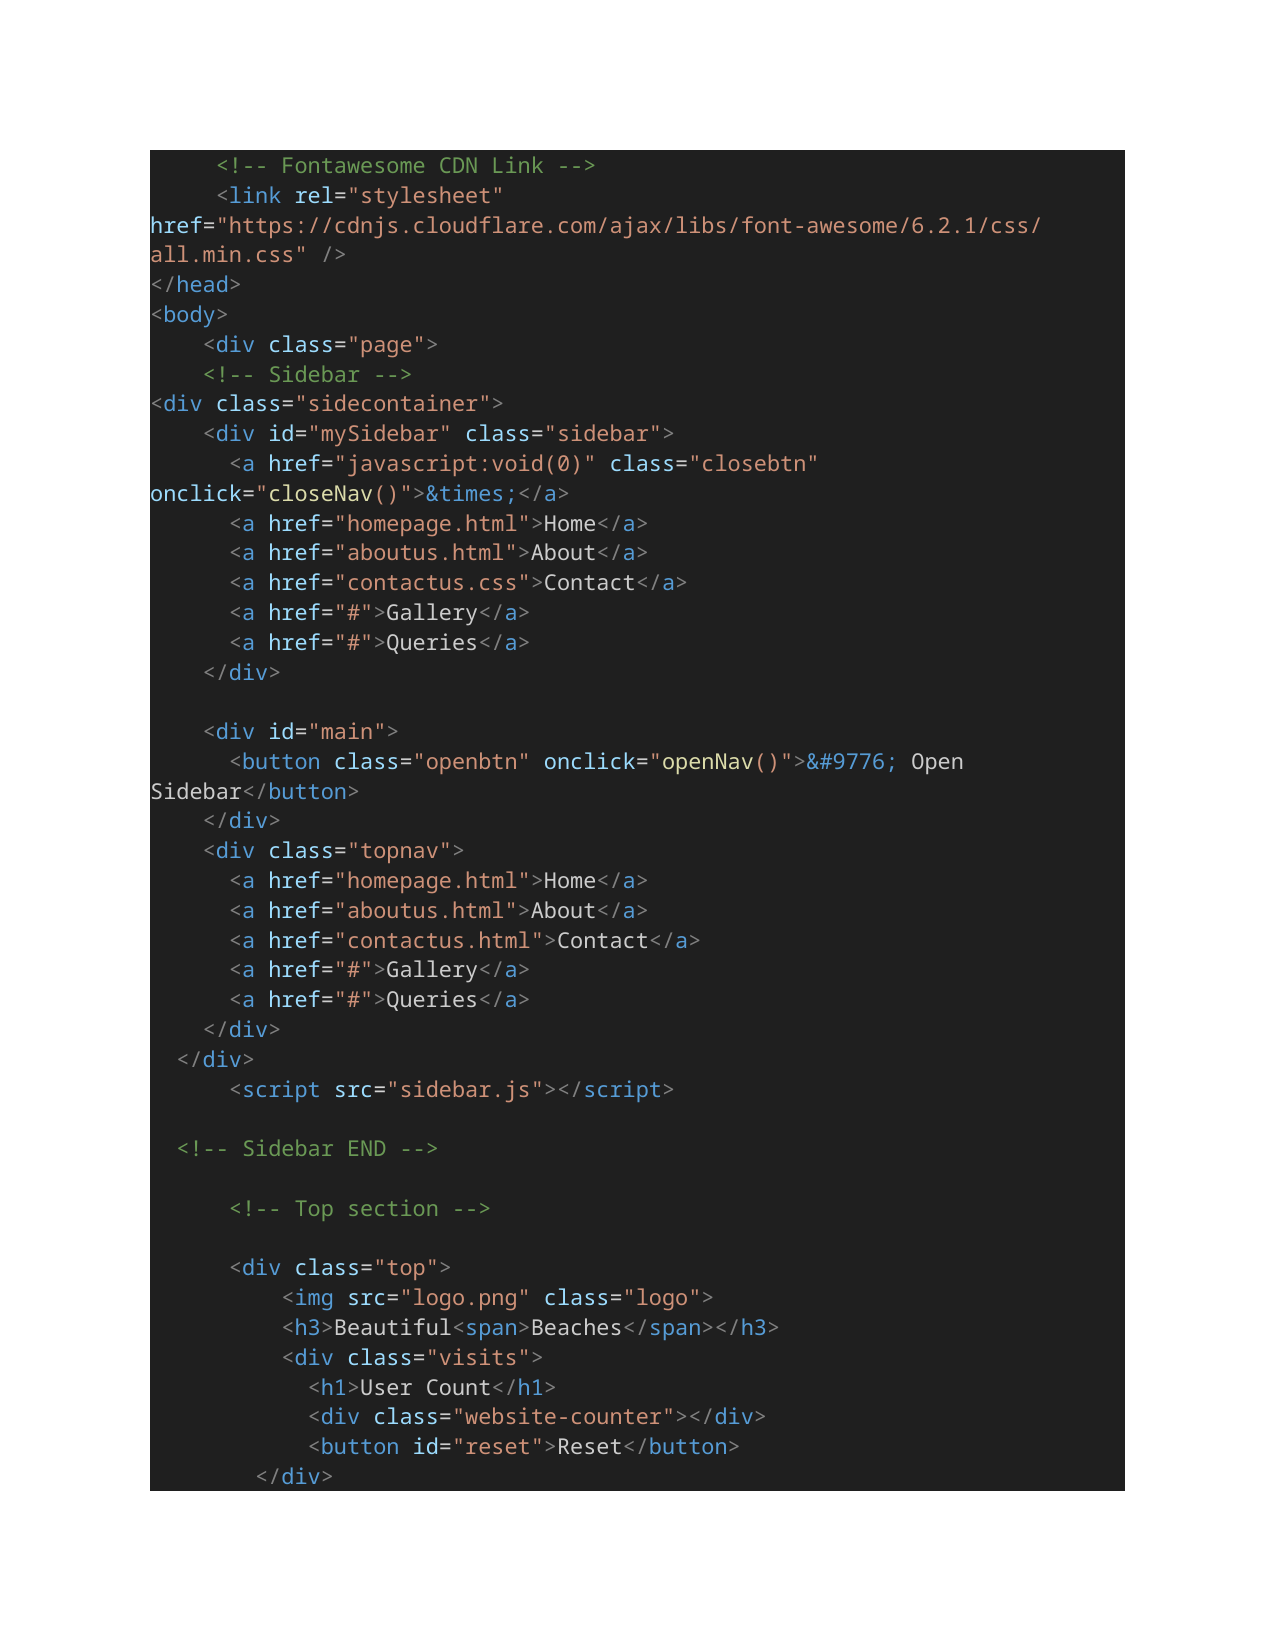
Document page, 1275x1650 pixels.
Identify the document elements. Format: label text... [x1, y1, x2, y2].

text <h3>Beautiful<span>Beaches</span></h3> [150, 1312, 1125, 1342]
text <div class="visits"> [150, 1342, 1125, 1371]
text <div class="top"> [150, 1252, 1125, 1282]
text <button class="openbtn" onclick="openNav()">&#9776; Open Sidebar</button> [150, 746, 1125, 805]
text <div class="sidecontainer"> [150, 388, 1125, 418]
text <div id="mySidebar" class="sidebar"> [150, 418, 1125, 448]
text <div class="website-counter"></div> [150, 1401, 1125, 1431]
text <!-- Fontawesome CDN Link --> [150, 150, 1125, 180]
text <div class="page"> [150, 329, 1125, 358]
text </div> [150, 656, 1125, 686]
text <button id="reset">Reset</button> [150, 1431, 1125, 1461]
text <body> [150, 299, 1125, 329]
text <a href="contactus.html">Contact</a> [150, 924, 1125, 954]
text <link rel="stylesheet" href="https://cdnjs.cloudflare.com/ajax/libs/font-awesome/6.2.1/css/all.min.css" /> [150, 180, 1125, 269]
text </div> [150, 1014, 1125, 1044]
text <!-- Sidebar --> [150, 358, 1125, 388]
text <img src="logo.png" class="logo"> [150, 1282, 1125, 1312]
text <a href="contactus.css">Contact</a> [150, 567, 1125, 597]
text <a href="#">Queries</a> [150, 627, 1125, 656]
text <a href="#">Queries</a> [150, 984, 1125, 1014]
text <!-- Sidebar END --> [150, 1133, 1125, 1163]
text <a href="homepage.html">Home</a> [150, 507, 1125, 537]
text <div id="main"> [150, 716, 1125, 746]
text <a href="#">Gallery</a> [150, 954, 1125, 984]
text </div> [150, 1461, 1125, 1491]
text <a href="homepage.html">Home</a> [150, 865, 1125, 895]
text </div> [150, 1044, 1125, 1073]
text <!-- Top section --> [150, 1193, 1125, 1222]
text <h1>User Count</h1> [150, 1371, 1125, 1401]
text <script src="sidebar.js"></script> [150, 1073, 1125, 1103]
text <a href="javascript:void(0)" class="closebtn" onclick="closeNav()">&times;</a> [150, 448, 1125, 507]
text <div class="topnav"> [150, 835, 1125, 865]
text <a href="#">Gallery</a> [150, 597, 1125, 627]
text </head> [150, 269, 1125, 299]
text <a href="aboutus.html">About</a> [150, 537, 1125, 567]
text </div> [150, 805, 1125, 835]
text <a href="aboutus.html">About</a> [150, 895, 1125, 924]
